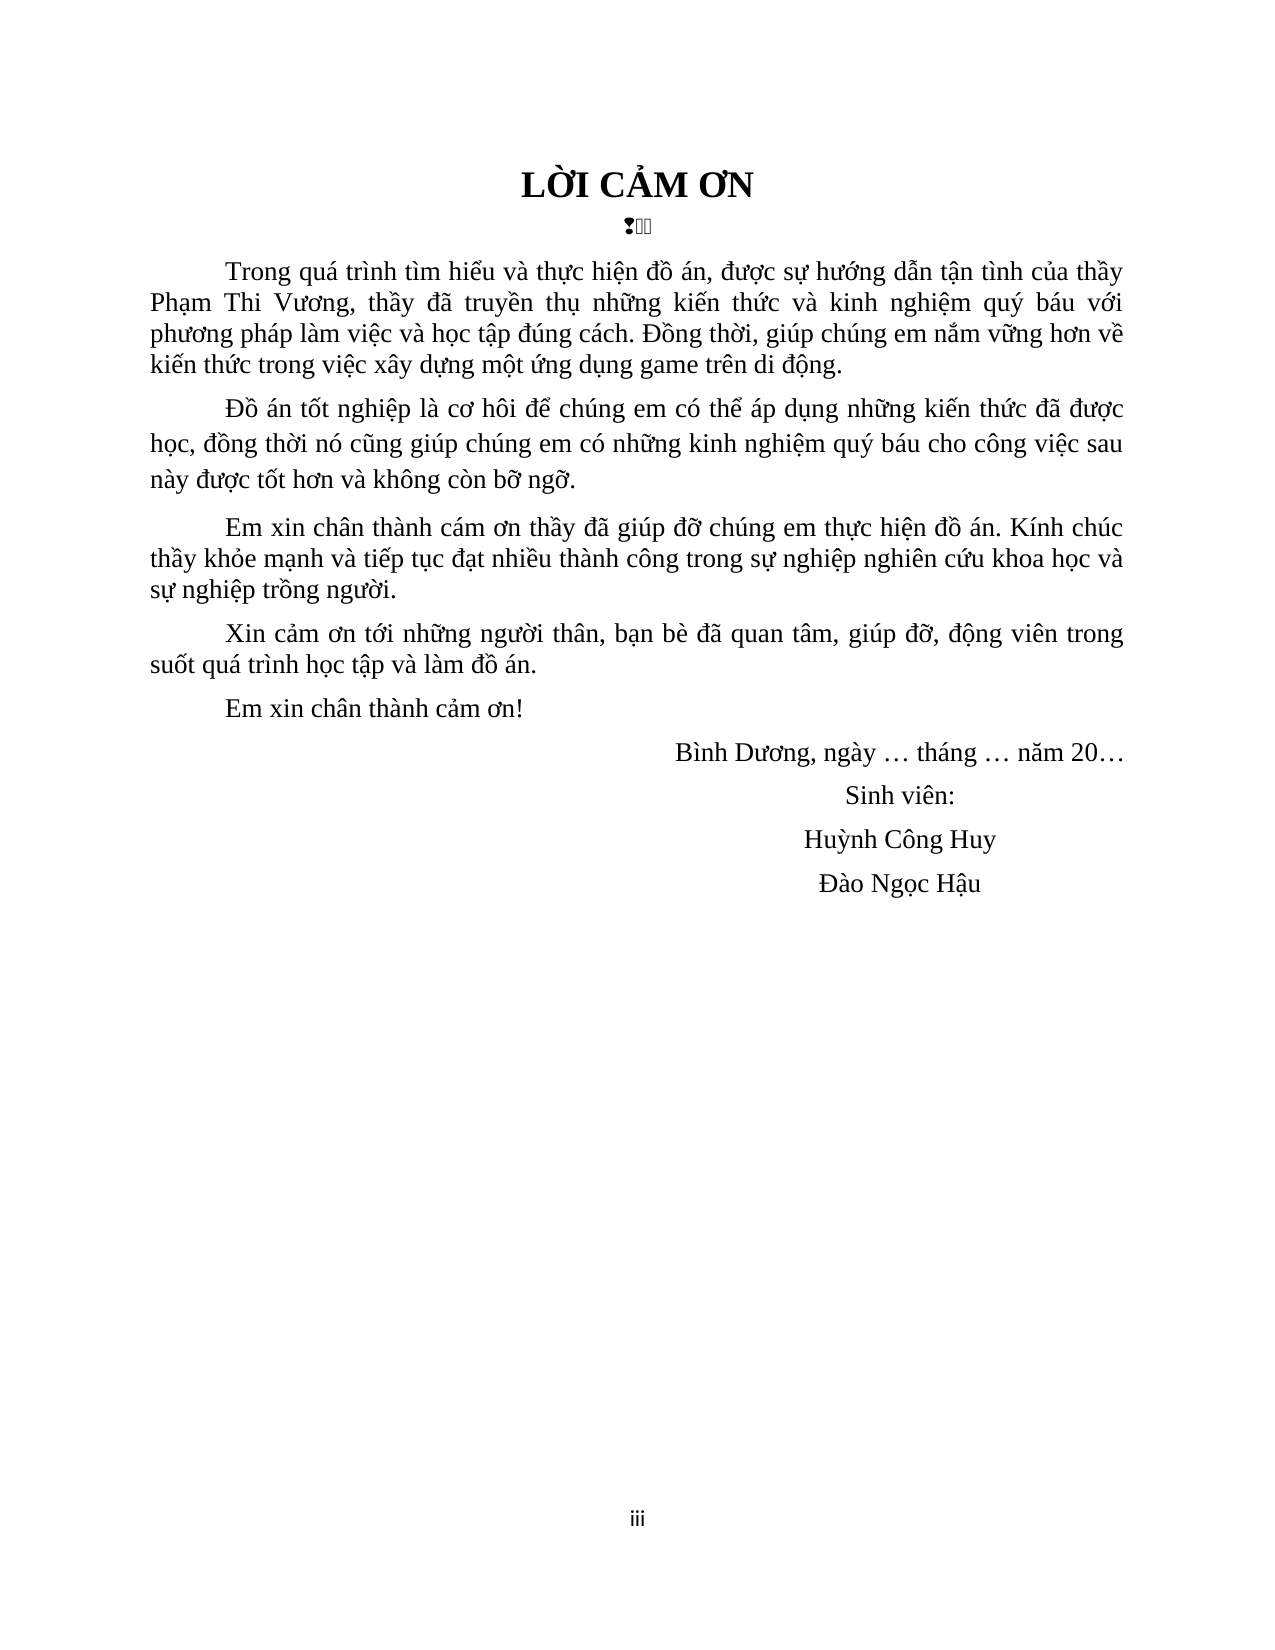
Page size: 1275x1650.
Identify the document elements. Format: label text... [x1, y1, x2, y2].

text LỜI CẢM ƠN [150, 162, 1125, 206]
text Em xin chân thành cảm ơn! [150, 692, 1125, 723]
text Huỳnh Công Huy [600, 823, 1125, 854]
text Trong quá trình tìm hiểu và thực hiện đồ án, được sự hướng dẫn tận tình của thầy Phạm Thi Vương, thầy đã truyền thụ những kiến thức và kinh nghiệm quý báu với phương pháp làm việc và học tập đúng cách. Đồng thời, giúp chúng em nắm vững hơn về kiến thức trong việc xây dựng một ứng dụng game trên di động. [150, 254, 1125, 379]
text Em xin chân thành cám ơn thầy đã giúp đỡ chúng em thực hiện đồ án. Kính chúc thầy khỏe mạnh và tiếp tục đạt nhiều thành công trong sự nghiệp nghiên cứu khoa học và sự nghiệp trồng người. [150, 511, 1125, 605]
text Xin cảm ơn tới những người thân, bạn bè đã quan tâm, giúp đỡ, động viên trong suốt quá trình học tập và làm đồ án. [150, 617, 1125, 679]
text Sinh viên: [600, 779, 1125, 811]
text Đồ án tốt nghiệp là cơ hôi để chúng em có thể áp dụng những kiến thức đã được học, đồng thời nó cũng giúp chúng em có những kinh nghiệm quý báu cho công việc sau này được tốt hơn và không còn bỡ ngỡ. [150, 392, 1125, 494]
text Bình Dương, ngày … tháng … năm 20… [150, 736, 1125, 767]
text Đào Ngọc Hậu [600, 867, 1125, 898]
